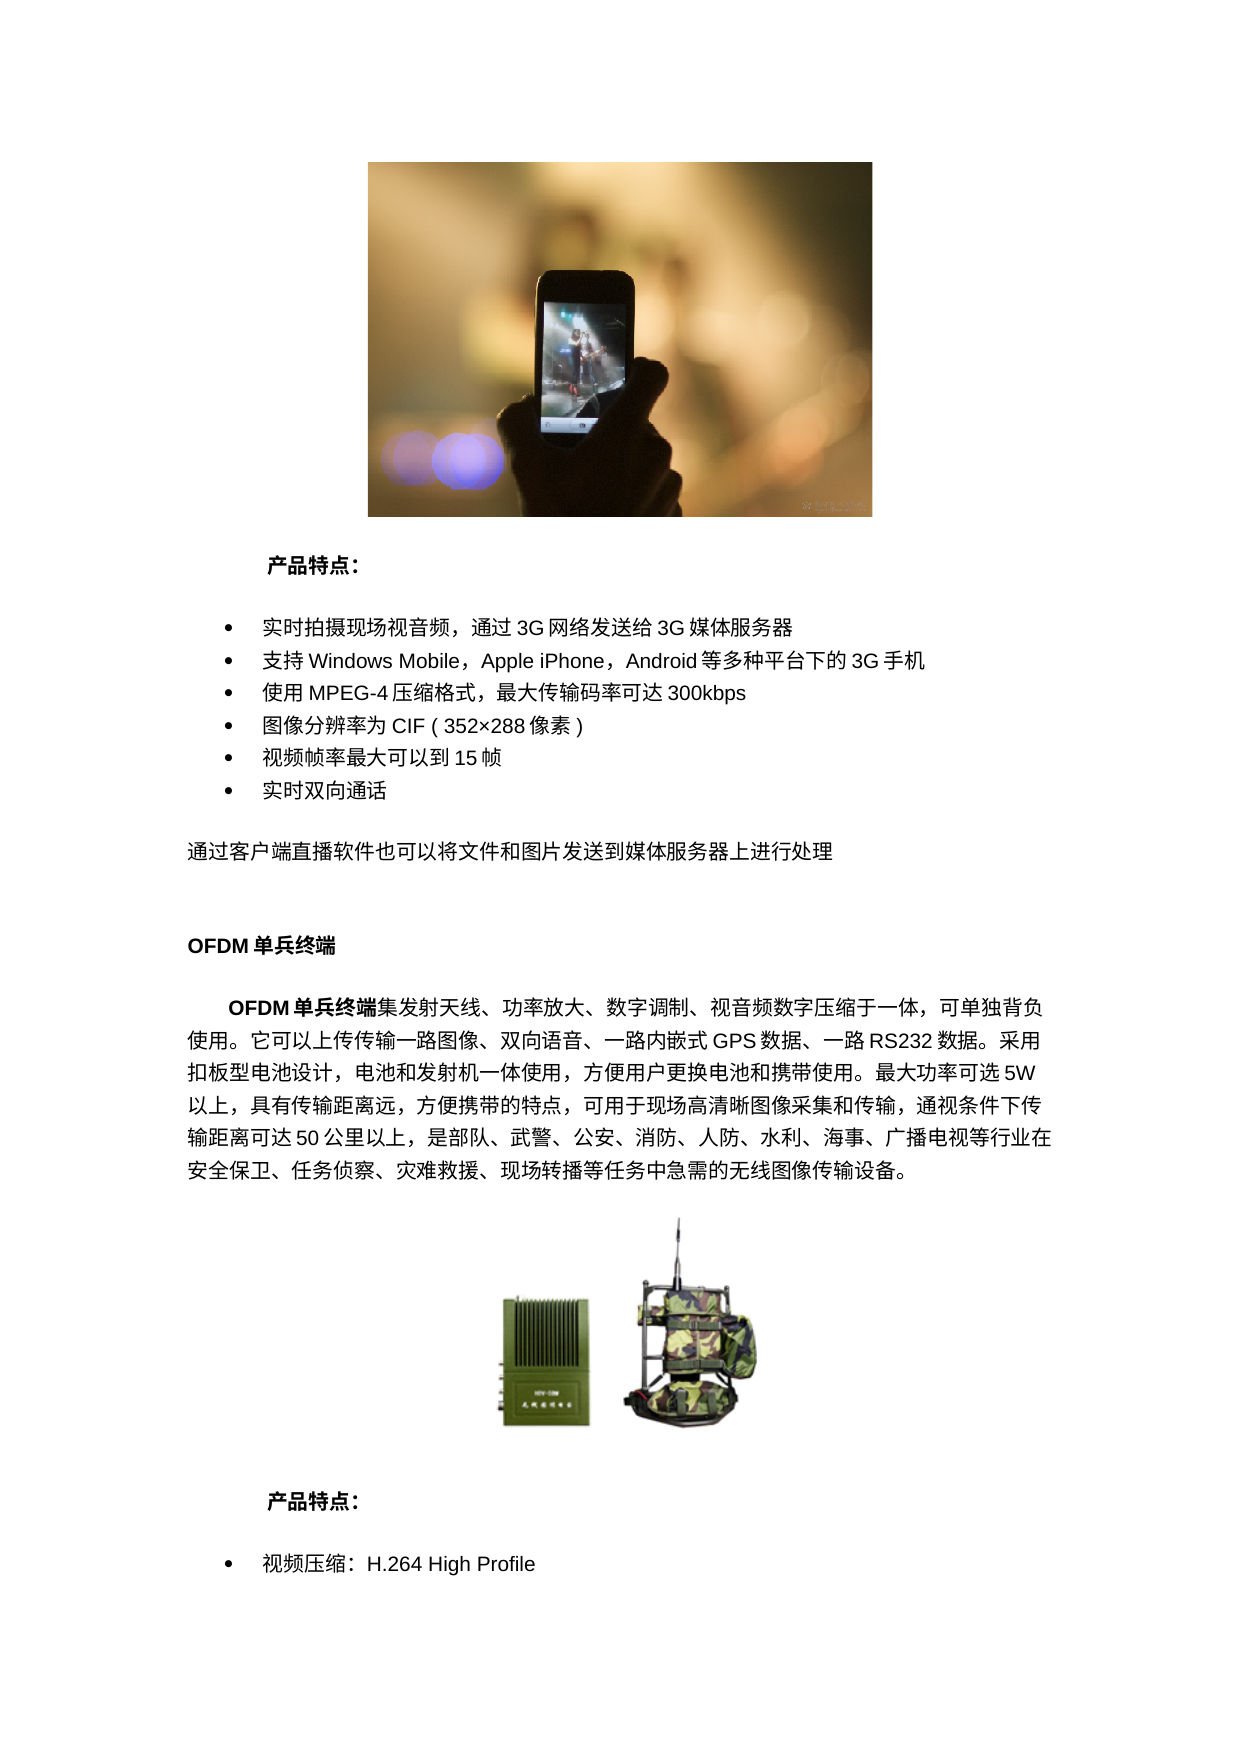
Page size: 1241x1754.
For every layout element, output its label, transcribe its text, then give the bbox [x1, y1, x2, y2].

list 使用MPEG-4压缩格式，最大传输码率可达300kbps [225, 675, 1053, 708]
list 图像分辨率为CIF ( 352×288像素 ) [225, 708, 1053, 740]
list 实时拍摄现场视音频，通过3G网络发送给3G媒体服务器 [225, 610, 1053, 643]
list 支持Windows Mobile，Apple iPhone，Android等多种平台下的3G手机 [225, 643, 1053, 675]
picture [494, 1214, 787, 1429]
text 产品特点： [225, 1484, 1053, 1517]
text OFDM单兵终端集发射天线、功率放大、数字调制、视音频数字压缩于一体，可单独背负使用。它可以上传传输一路图像、双向语音、一路内嵌式GPS数据、一路RS232数据。采用扣板型电池设计，电池和发射机一体使用，方便用户更换电池和携带使用。最大功率可选5W以上，具有传输距离远，方便携带的特点，可用于现场高清晰图像采集和传输，通视条件下传输距离可达50公里以上，是部队、武警、公安、消防、人防、水利、海事、广播电视等行业在安全保卫、任务侦察、灾难救援、现场转播等任务中急需的无线图像传输设备。 [187, 990, 1053, 1185]
list 实时双向通话 [225, 773, 1053, 805]
text OFDM单兵终端 [187, 929, 1053, 961]
picture [367, 162, 873, 517]
list 视频压缩：H.264 High Profile [225, 1546, 1053, 1579]
text 通过客户端直播软件也可以将文件和图片发送到媒体服务器上进行处理 [187, 834, 1053, 899]
text 产品特点： [225, 549, 1053, 581]
list 视频帧率最大可以到15帧 [225, 740, 1053, 773]
